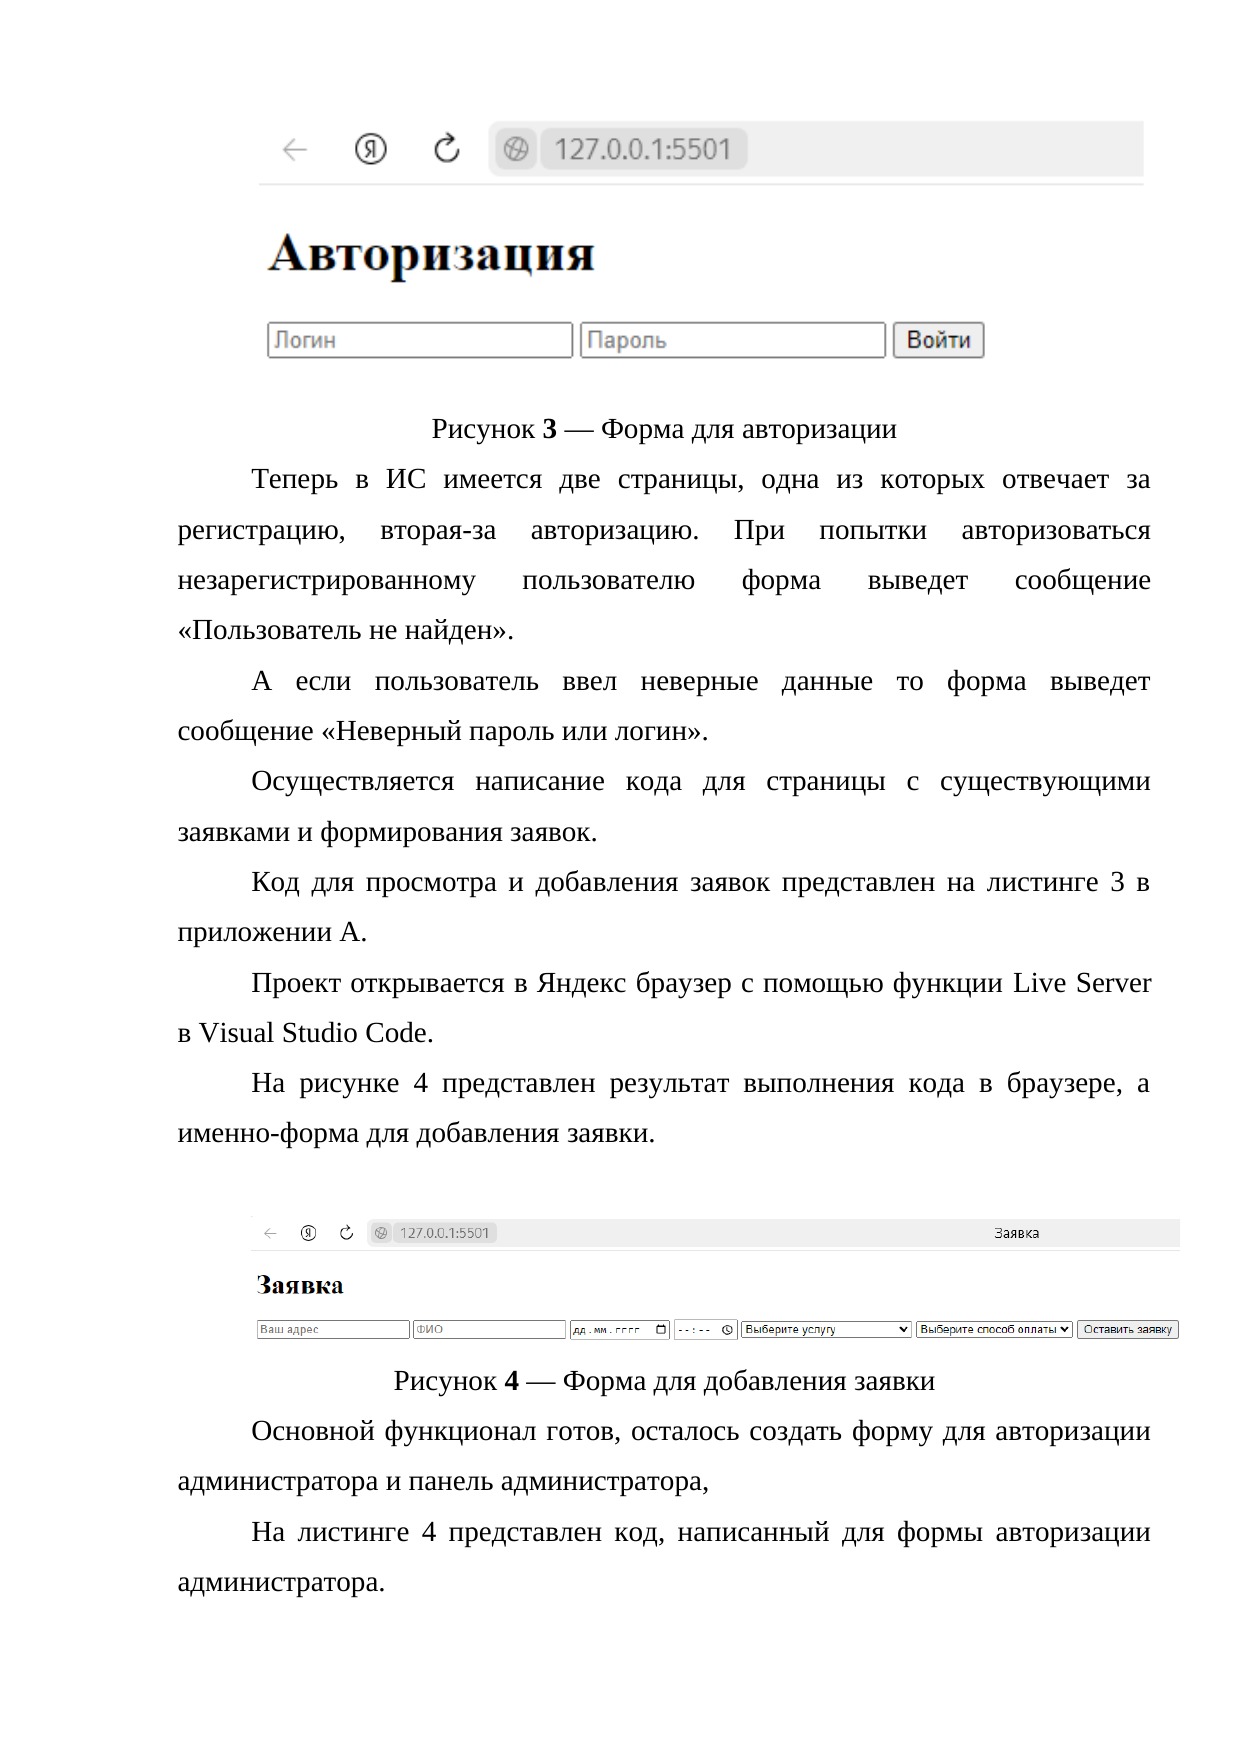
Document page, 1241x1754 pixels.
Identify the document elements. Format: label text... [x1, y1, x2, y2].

text Теперь в ИС имеется две страницы, одна из которых отвечает за регистрацию, вторая-за авторизацию. При попытки авторизоваться незарегистрированному пользователю форма выведет сообщение «Пользователь не найден». [177, 462, 1152, 646]
text На рисунке 4 представлен результат выполнения кода в браузере, а именно-форма для добавления заявки. [177, 1065, 1152, 1149]
picture [251, 1216, 1181, 1346]
picture [259, 118, 1144, 395]
text Основной функционал готов, осталось создать форму для авторизации администратора и панель администратора, [177, 1413, 1152, 1497]
text Проект открывается в Яндекс браузер с помощью функции Live Server в Visual Studio Code. [177, 965, 1152, 1048]
text Осуществляется написание кода для страницы с существующими заявками и формирования заявок. [177, 763, 1152, 847]
text На листинге 4 представлен код, написанный для формы авторизации администратора. [177, 1514, 1152, 1597]
text Код для просмотра и добавления заявок представлен на листинге 3 в приложении А. [177, 864, 1152, 948]
text А если пользователь ввел неверные данные то форма выведет сообщение «Неверный пароль или логин». [177, 663, 1152, 747]
